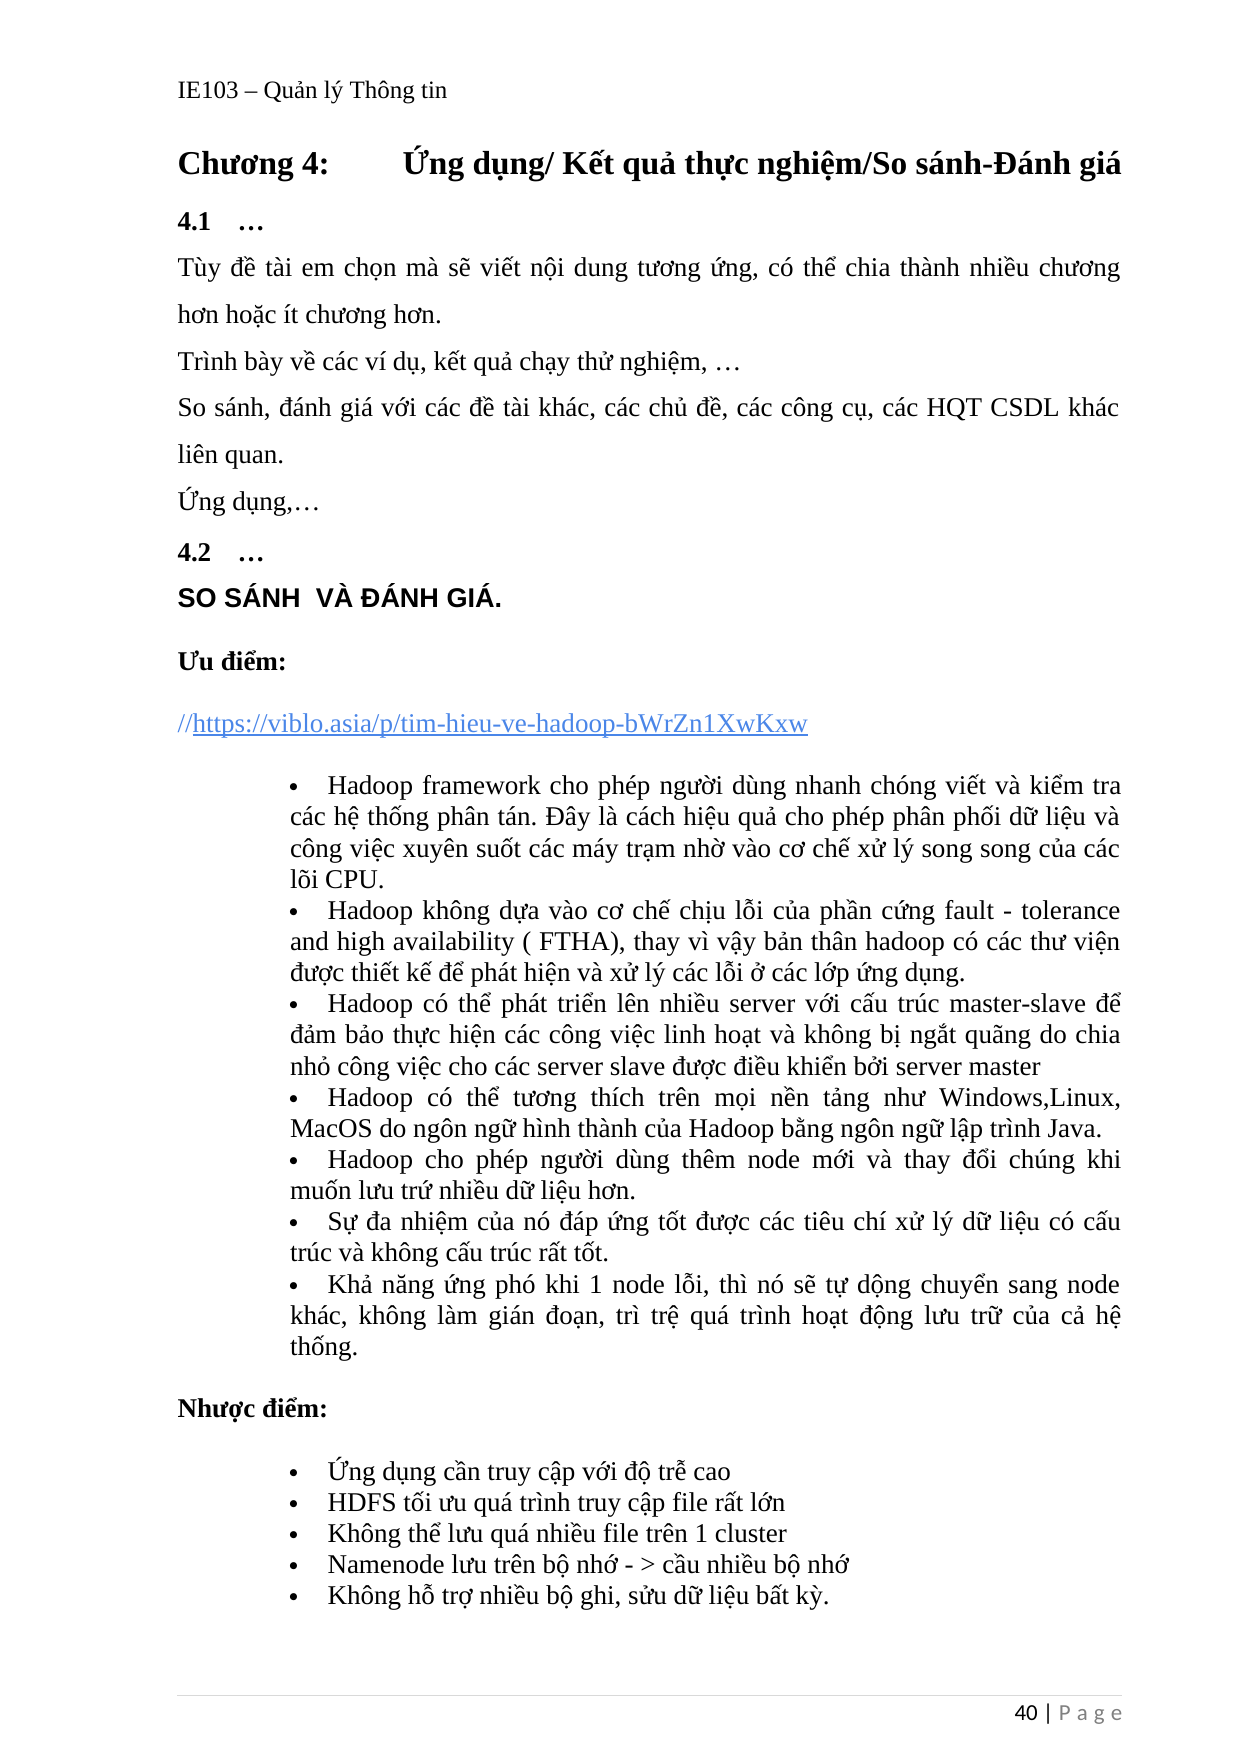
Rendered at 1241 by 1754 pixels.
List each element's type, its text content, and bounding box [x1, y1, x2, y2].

list Hadoop có thể tương thích trên mọi nền tảng như Windows,Linux, MacOS do ngôn ngữ hình thành của Hadoop bằng ngôn ngữ lập trình Java. [290, 1081, 1122, 1143]
list Namenode lưu trên bộ nhớ - > cầu nhiều bộ nhớ [290, 1548, 1122, 1579]
subtitle Ứng dụng/ Kết quả thực nghiệm/So sánh-Đánh giá [177, 143, 1122, 181]
text Ứng dụng,… [177, 485, 1122, 516]
text Trình bày về các ví dụ, kết quả chạy thử nghiệm, … [177, 345, 1122, 376]
list Hadoop cho phép người dùng thêm node mới và thay đổi chúng khi muốn lưu trứ nhiều dữ liệu hơn. [290, 1143, 1122, 1205]
list Hadoop framework cho phép người dùng nhanh chóng viết và kiểm tra các hệ thống phân tán. Đây là cách hiệu quả cho phép phân phối dữ liệu và công việc xuyên suốt các máy trạm nhờ vào cơ chế xử lý song song của các lõi CPU. [290, 769, 1122, 894]
list Không hỗ trợ nhiều bộ ghi, sửu dữ liệu bất kỳ. [290, 1579, 1122, 1610]
text So sánh, đánh giá với các đề tài khác, các chủ đề, các công cụ, các HQT CSDL khác liên quan. [177, 391, 1122, 469]
text Nhược điểm: [177, 1392, 1122, 1423]
subtitle … [177, 536, 1122, 567]
text //https://viblo.asia/p/tim-hieu-ve-hadoop-bWrZn1XwKxw [177, 707, 1122, 738]
list Hadoop có thể phát triển lên nhiều server với cấu trúc master-slave để đảm bảo thực hiện các công việc linh hoạt và không bị ngắt quãng do chia nhỏ công việc cho các server slave được điều khiển bởi server master [290, 987, 1122, 1081]
list HDFS tối ưu quá trình truy cập file rất lớn [290, 1486, 1122, 1517]
list Hadoop không dựa vào cơ chế chịu lỗi của phần cứng fault - tolerance and high availability ( FTHA), thay vì vậy bản thân hadoop có các thư viện được thiết kế để phát hiện và xử lý các lỗi ở các lớp ứng dụng. [290, 894, 1122, 987]
text SO SÁNH VÀ ĐÁNH GIÁ. [177, 582, 1122, 613]
list Khả năng ứng phó khi 1 node lỗi, thì nó sẽ tự dộng chuyển sang node khác, không làm gián đoạn, trì trệ quá trình hoạt động lưu trữ của cả hệ thống. [290, 1268, 1122, 1361]
text Tùy đề tài em chọn mà sẽ viết nội dung tương ứng, có thể chia thành nhiều chương hơn hoặc ít chương hơn. [177, 251, 1122, 329]
text Ưu điểm: [177, 645, 1122, 676]
list Không thể lưu quá nhiều file trên 1 cluster [290, 1517, 1122, 1548]
subtitle … [177, 205, 1122, 236]
list Ứng dụng cần truy cập với độ trễ cao [290, 1454, 1122, 1486]
list Sự đa nhiệm của nó đáp ứng tốt được các tiêu chí xử lý dữ liệu có cấu trúc và không cấu trúc rất tốt. [290, 1205, 1122, 1268]
